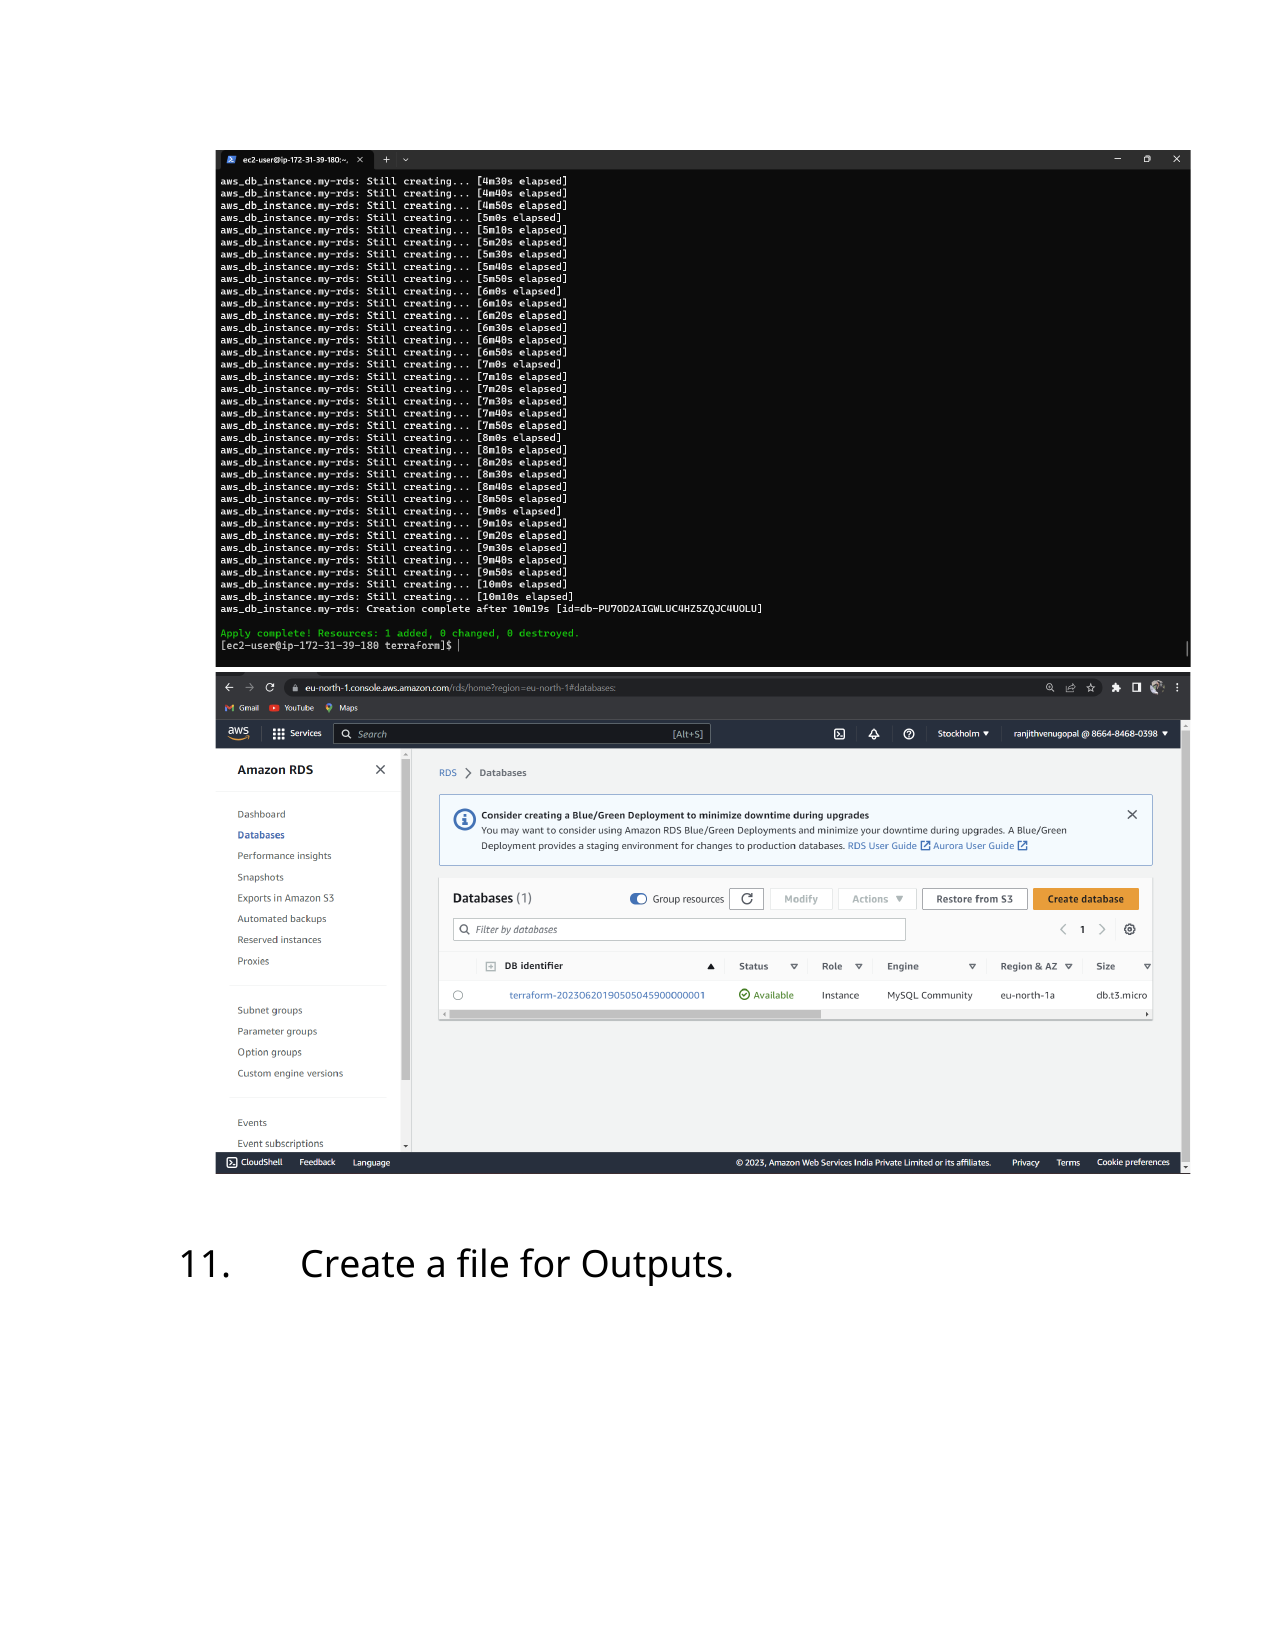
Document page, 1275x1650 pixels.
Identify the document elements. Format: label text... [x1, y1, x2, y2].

picture [215, 672, 1191, 1174]
list Create a file for Outputs. [178, 1237, 1125, 1288]
picture [215, 150, 1191, 667]
